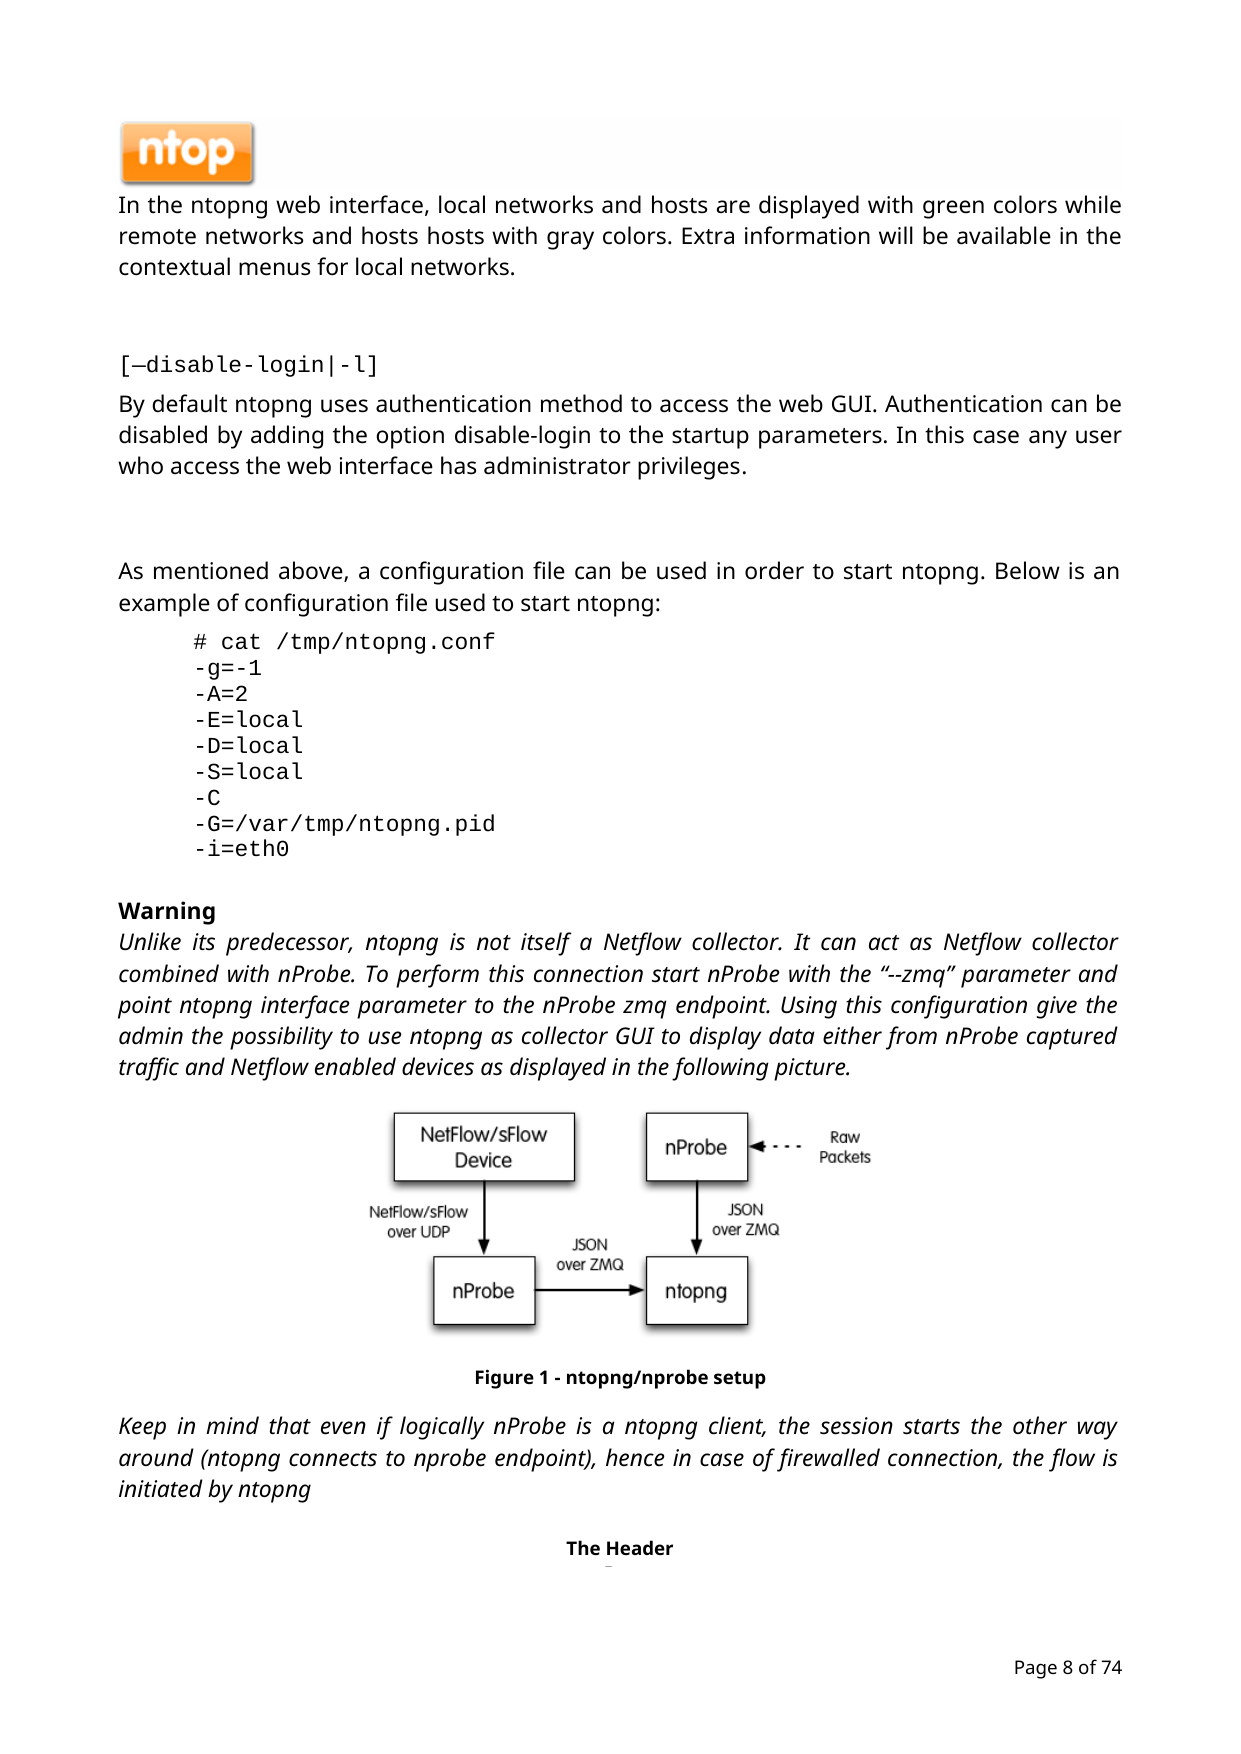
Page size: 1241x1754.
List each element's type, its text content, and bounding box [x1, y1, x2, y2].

text -D=local [118, 734, 1122, 760]
picture [118, 118, 259, 189]
text Warning [118, 895, 1122, 926]
text Unlike its predecessor, ntopng is not itself a Netflow collector. It can act as Netflow collector combined with nProbe. To perform this connection start nProbe with the “--zmq” parameter and point ntopng interface parameter to the nProbe zmq endpoint. Using this configuration give the admin the possibility to use ntopng as collector GUI to display data either from nProbe captured traffic and Netflow enabled devices as displayed in the following picture. [118, 926, 1122, 1082]
text As mentioned above, a configuration file can be used in order to start ntopng. Below is an example of configuration file used to start ntopng: [118, 555, 1122, 618]
text # cat /tmp/ntopng.conf [118, 630, 1122, 656]
text -g=-1 [118, 656, 1122, 682]
text -i=eth0 [118, 838, 1122, 864]
text By default ntopng uses authentication method to access the web GUI. Authentication can be disabled by adding the option disable-login to the startup parameters. In this case any user who access the web interface has administrator privileges. [118, 388, 1122, 481]
text -E=local [118, 708, 1122, 734]
text Figure 1 - ntopng/nprobe setup [118, 1364, 1122, 1389]
text In the ntopng web interface, local networks and hosts are displayed with green colors while remote networks and hosts hosts with gray colors. Extra information will be available in the contextual menus for local networks. [118, 189, 1122, 283]
text [—disable-login|-l] [118, 353, 1122, 379]
picture [359, 1095, 882, 1352]
text -S=local [118, 760, 1122, 786]
text Keep in mind that even if logically nProbe is a ntopng client, the session starts the other way around (ntopng connects to nprobe endpoint), hence in case of firewalled connection, the flow is initiated by ntopng [118, 1410, 1122, 1504]
text -G=/var/tmp/ntopng.pid [118, 812, 1122, 838]
text -C [118, 786, 1122, 812]
text -A=2 [193, 682, 1122, 708]
